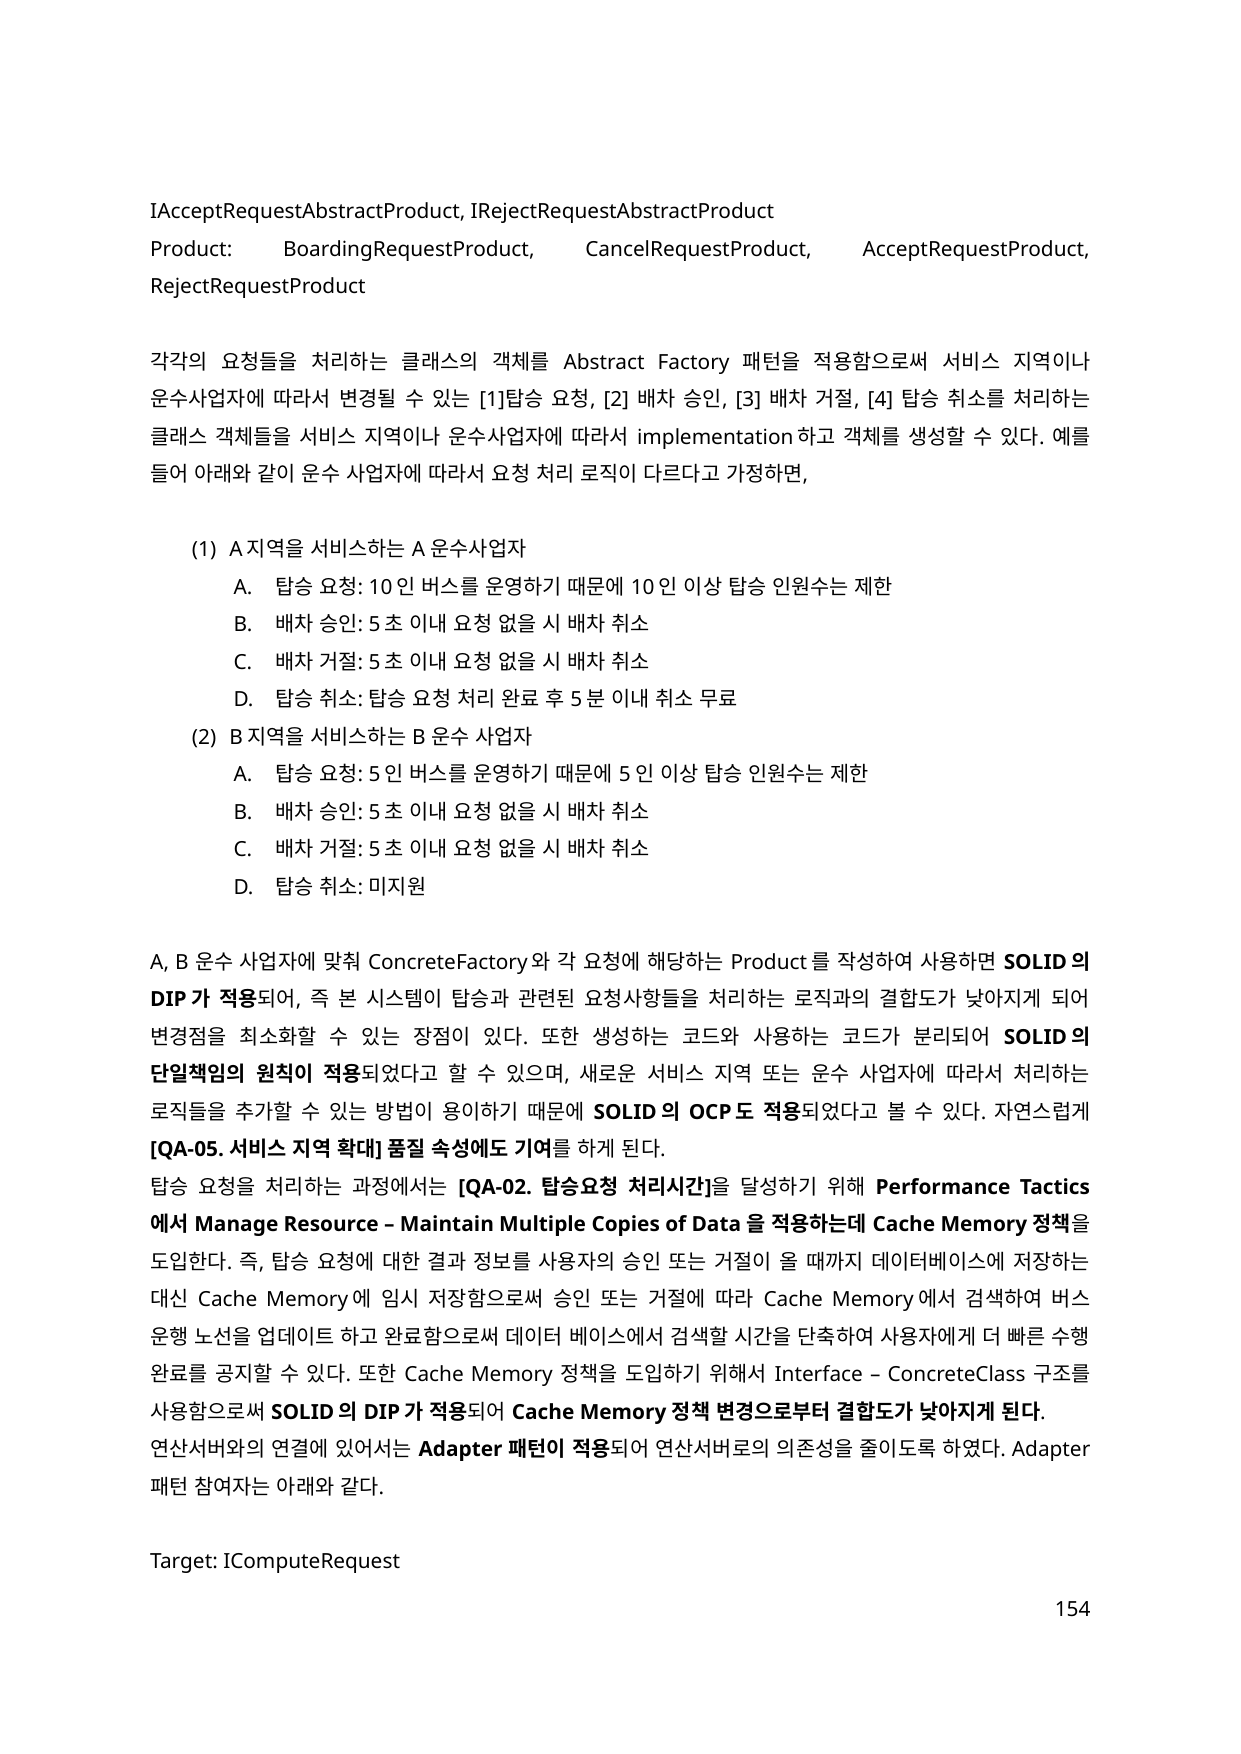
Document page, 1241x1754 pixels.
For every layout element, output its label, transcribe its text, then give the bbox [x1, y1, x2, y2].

list 탑승 요청: 10인 버스를 운영하기 때문에 10인 이상 탑승 인원수는 제한 [233, 567, 1090, 604]
text 연산서버와의 연결에 있어서는 Adapter 패턴이 적용되어 연산서버로의 의존성을 줄이도록 하였다. Adapter 패턴 참여자는 아래와 같다. [150, 1429, 1090, 1504]
list 배차 승인: 5초 이내 요청 없을 시 배차 취소 [233, 604, 1090, 642]
list 탑승 취소: 미지원 [233, 867, 1090, 904]
list 배차 승인: 5초 이내 요청 없을 시 배차 취소 [233, 792, 1090, 829]
list 배차 거절: 5초 이내 요청 없을 시 배차 취소 [233, 829, 1090, 867]
list 배차 거절: 5초 이내 요청 없을 시 배차 취소 [233, 642, 1090, 679]
text 탑승 요청을 처리하는 과정에서는 [QA-02. 탑승요청 처리시간]을 달성하기 위해 Performance Tactics에서 Manage Resource – Maintain Multiple Copies of Data을 적용하는데 Cache Memory 정책을 도입한다. 즉, 탑승 요청에 대한 결과 정보를 사용자의 승인 또는 거절이 올 때까지 데이터베이스에 저장하는 대신 Cache Memory에 임시 저장함으로써 승인 또는 거절에 따라 Cache Memory에서 검색하여 버스 운행 노선을 업데이트 하고 완료함으로써 데이터 베이스에서 검색할 시간을 단축하여 사용자에게 더 빠른 수행 완료를 공지할 수 있다. 또한 Cache Memory 정책을 도입하기 위해서 Interface – ConcreteClass 구조를 사용함으로써 SOLID의 DIP가 적용되어 Cache Memory 정책 변경으로부터 결합도가 낮아지게 된다. [150, 1167, 1090, 1429]
list B지역을 서비스하는 B 운수 사업자 [192, 717, 1090, 754]
text Product: BoardingRequestProduct, CancelRequestProduct, AcceptRequestProduct, RejectRequestProduct [150, 229, 1090, 304]
list A지역을 서비스하는 A 운수사업자 [192, 529, 1090, 567]
text 각각의 요청들을 처리하는 클래스의 객체를 Abstract Factory 패턴을 적용함으로써 서비스 지역이나 운수사업자에 따라서 변경될 수 있는 [1]탑승 요청, [2] 배차 승인, [3] 배차 거절, [4] 탑승 취소를 처리하는 클래스 객체들을 서비스 지역이나 운수사업자에 따라서 implementation하고 객체를 생성할 수 있다. 예를 들어 아래와 같이 운수 사업자에 따라서 요청 처리 로직이 다르다고 가정하면, [150, 342, 1090, 492]
text Target: IComputeRequest [150, 1542, 1090, 1579]
list 탑승 취소: 탑승 요청 처리 완료 후 5분 이내 취소 무료 [233, 679, 1090, 717]
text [150, 192, 1090, 229]
text A, B 운수 사업자에 맞춰 ConcreteFactory와 각 요청에 해당하는 Product를 작성하여 사용하면 SOLID의 DIP가 적용되어, 즉 본 시스템이 탑승과 관련된 요청사항들을 처리하는 로직과의 결합도가 낮아지게 되어 변경점을 최소화할 수 있는 장점이 있다. 또한 생성하는 코드와 사용하는 코드가 분리되어 SOLID의 단일책임의 원칙이 적용되었다고 할 수 있으며, 새로운 서비스 지역 또는 운수 사업자에 따라서 처리하는 로직들을 추가할 수 있는 방법이 용이하기 때문에 SOLID의 OCP도 적용되었다고 볼 수 있다. 자연스럽게 [QA-05. 서비스 지역 확대] 품질 속성에도 기여를 하게 된다. [150, 942, 1090, 1167]
list 탑승 요청: 5인 버스를 운영하기 때문에 5인 이상 탑승 인원수는 제한 [233, 754, 1090, 792]
